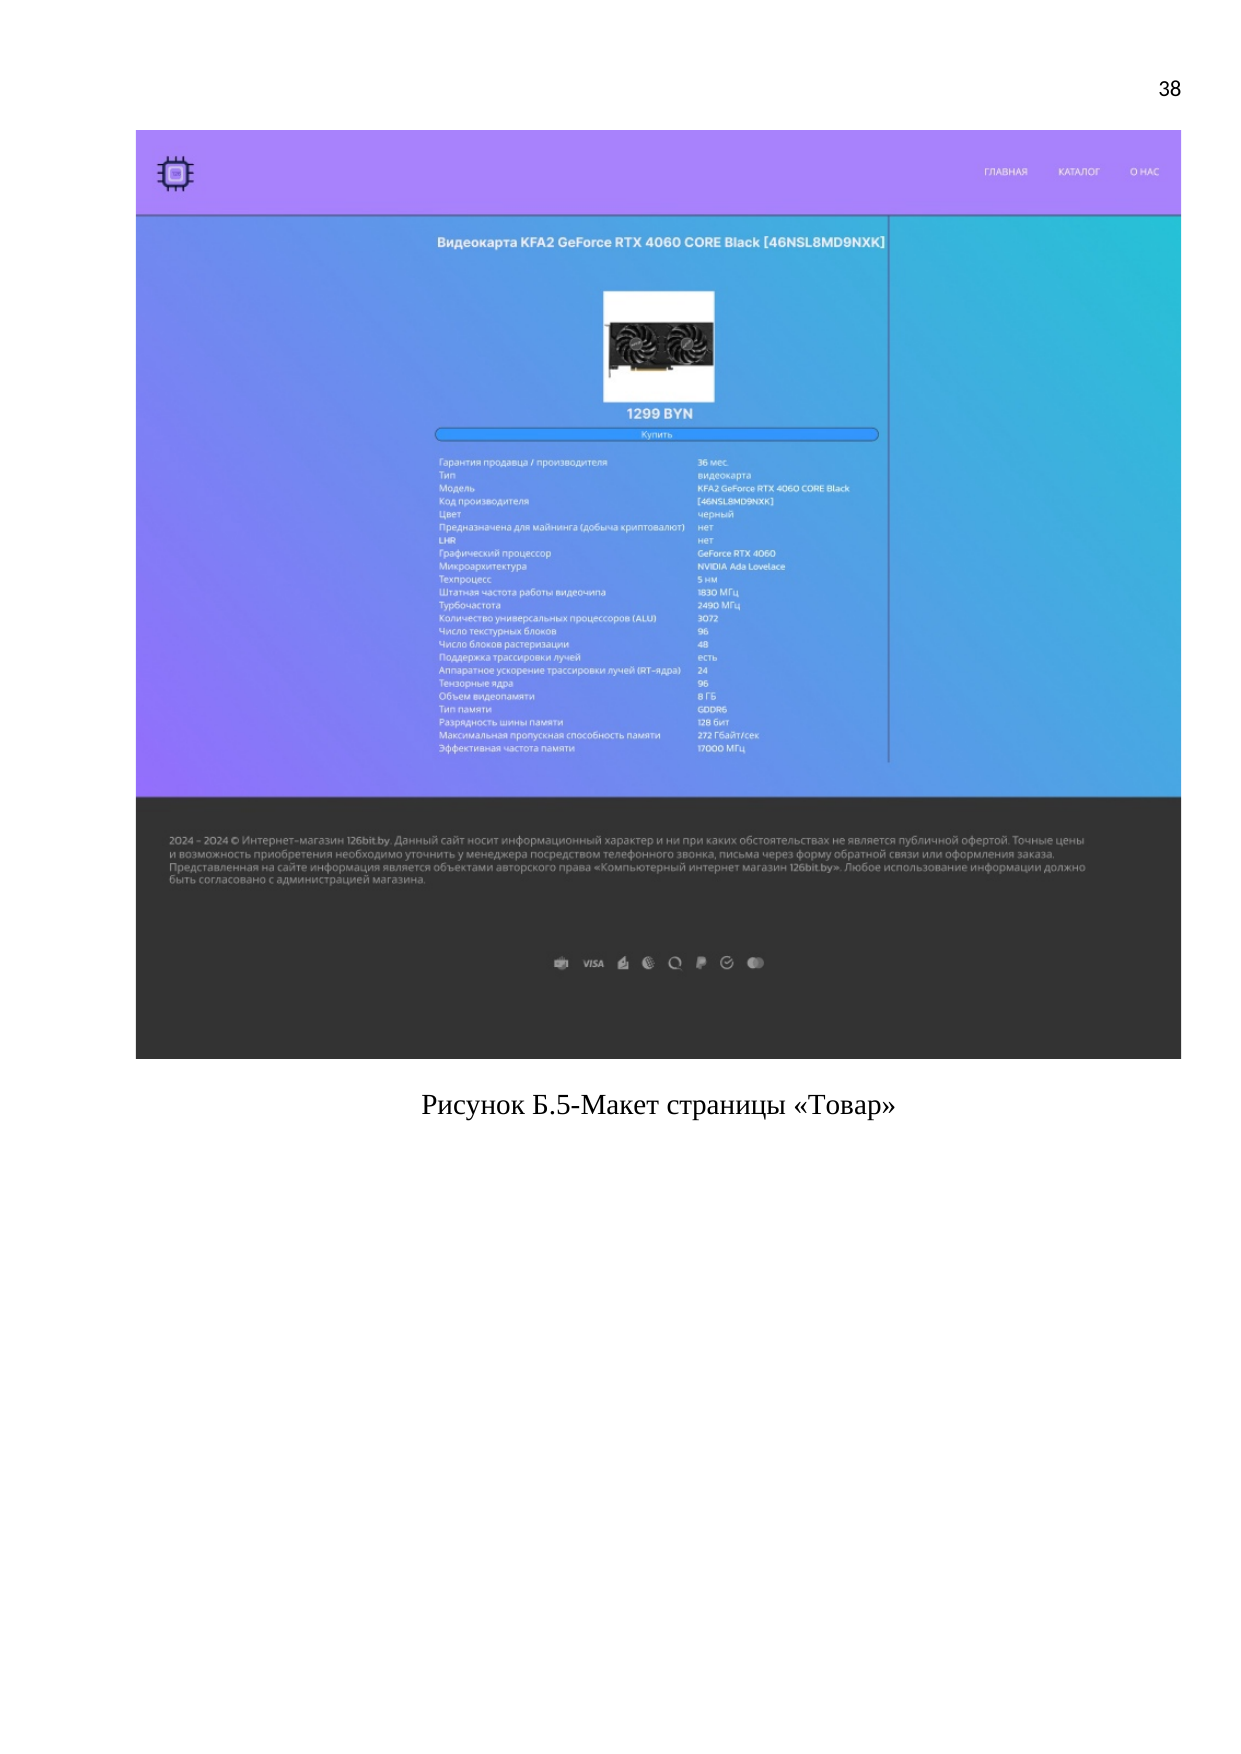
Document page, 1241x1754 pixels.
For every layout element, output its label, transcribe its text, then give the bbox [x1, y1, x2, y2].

text Рисунок Б.5-Макет страницы «Товар» [136, 1087, 1181, 1121]
picture [135, 130, 1182, 1059]
